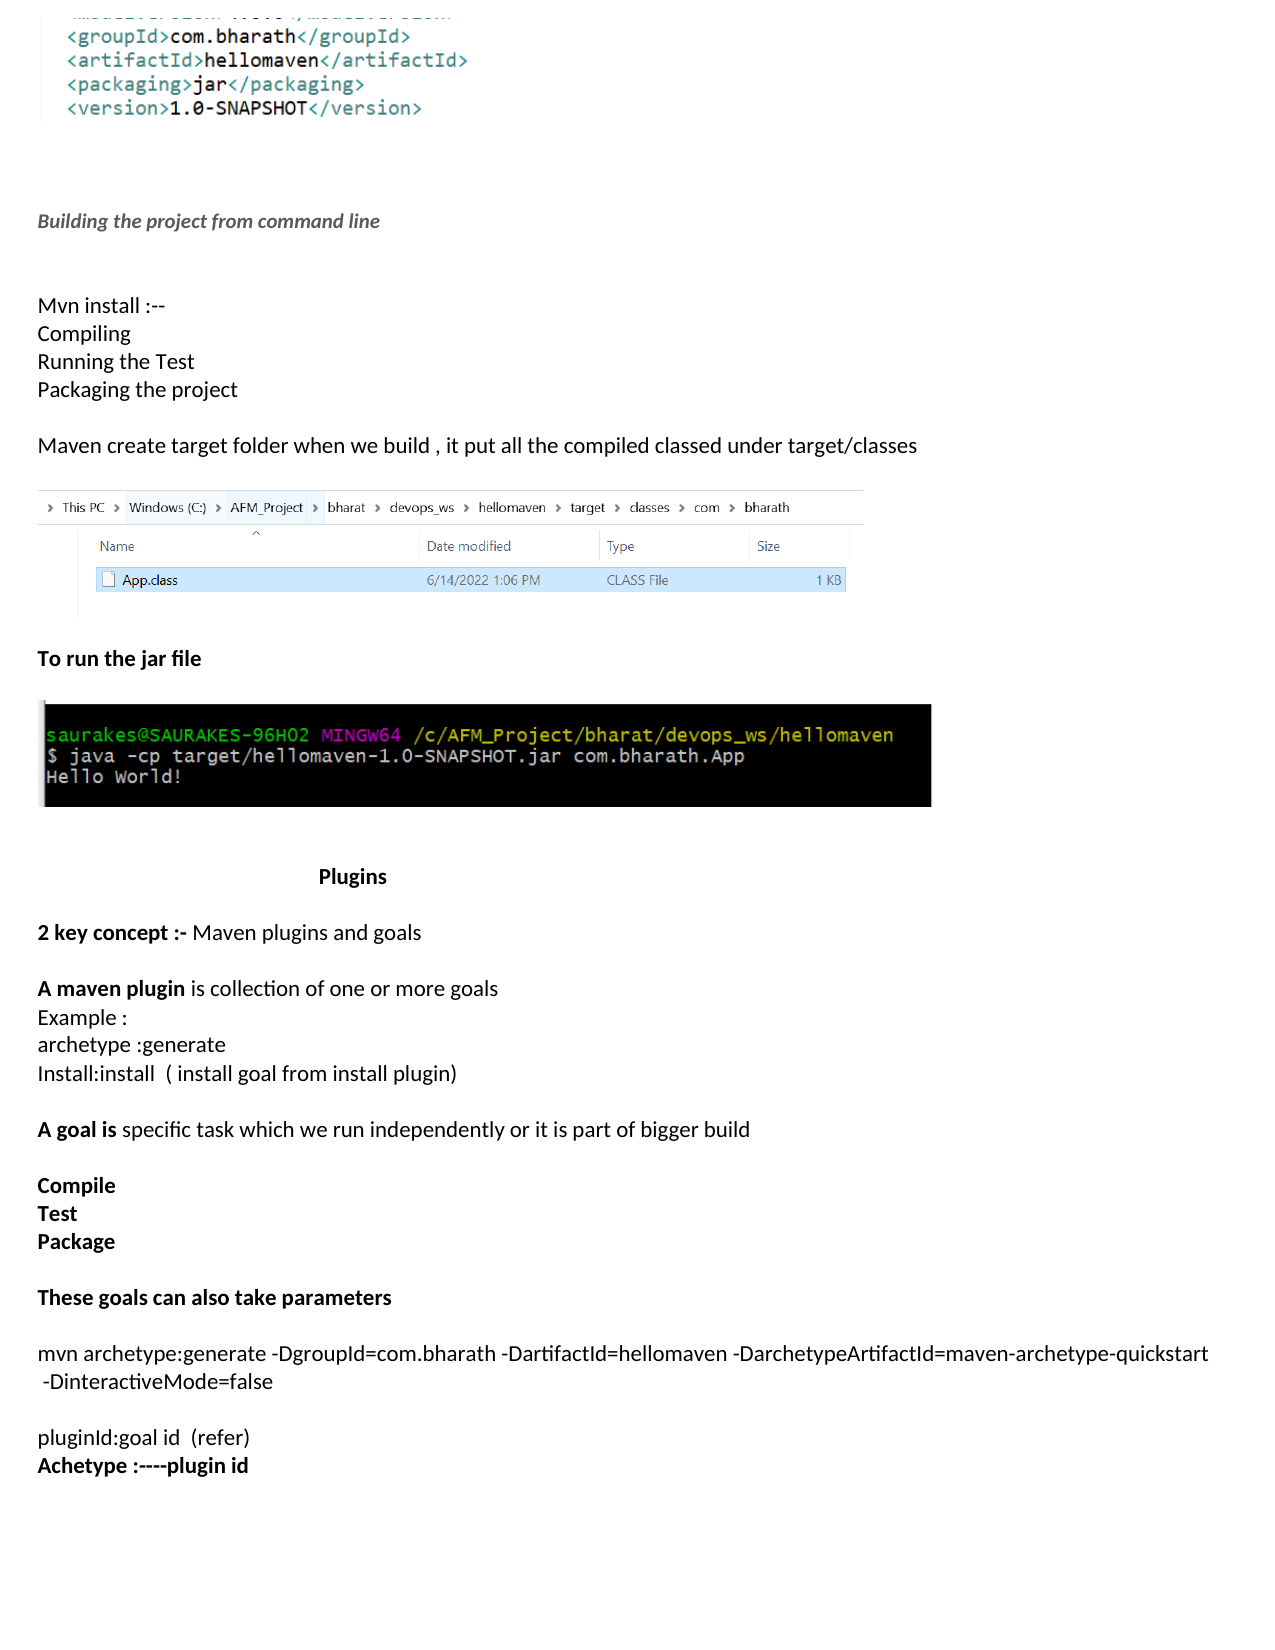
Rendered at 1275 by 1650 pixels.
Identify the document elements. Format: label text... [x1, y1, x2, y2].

text These goals can also take parameters [37, 1283, 1256, 1311]
text To run the jar file [37, 644, 1256, 672]
text Compile [37, 1171, 1256, 1199]
text 2 key concept :- Maven plugins and goals [37, 918, 1256, 947]
text A goal is specific task which we run independently or it is part of bigger build [37, 1115, 1256, 1143]
text Plugins [319, 862, 1256, 891]
text A maven plugin is collection of one or more goals [37, 974, 1256, 1003]
text mvn archetype:generate -DgroupId=com.bharath -DartifactId=hellomaven -DarchetypeArtifactId=maven-archetype-quickstart [37, 1339, 1256, 1367]
text Compiling [37, 319, 1256, 347]
text Package [37, 1227, 1256, 1255]
picture [37, 18, 503, 122]
text Achetype :----plugin id [37, 1451, 1256, 1479]
text pluginId:goal id (refer) [37, 1423, 1256, 1451]
text Maven create target folder when we build , it put all the compiled classed under target/classes [37, 431, 1256, 459]
text Install:install ( install goal from install plugin) [37, 1059, 1256, 1087]
text Running the Test [37, 347, 1256, 375]
text Test [37, 1199, 1256, 1227]
text Example : [37, 1003, 1256, 1031]
text Building the project from command line [37, 208, 1256, 234]
text archetype :generate [37, 1031, 1256, 1059]
text -DinteractiveMode=false [37, 1367, 1256, 1395]
text Mvn install :-- [37, 291, 1256, 319]
picture [37, 487, 864, 617]
text Packaging the project [37, 375, 1256, 403]
picture [37, 700, 932, 807]
